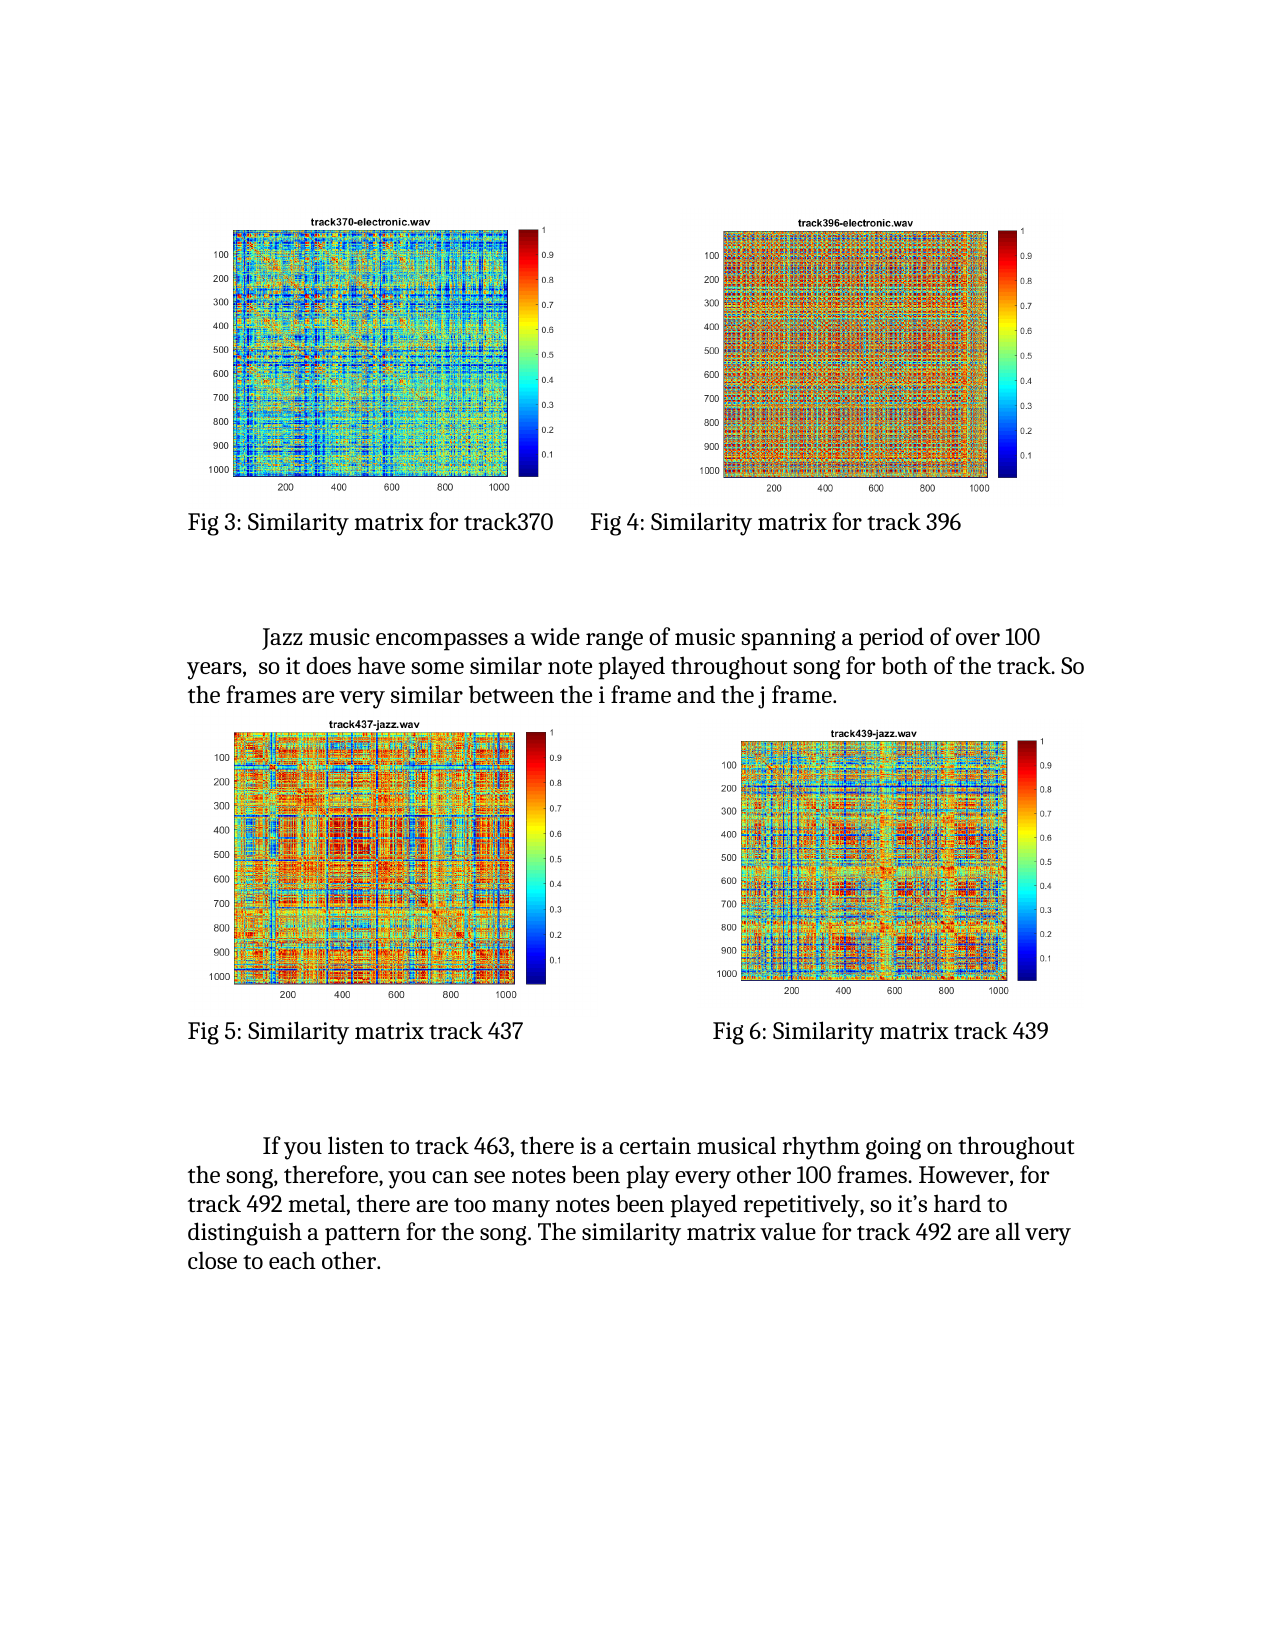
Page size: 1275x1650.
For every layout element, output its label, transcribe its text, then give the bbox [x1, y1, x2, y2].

text Jazz music encompasses a wide range of music spanning a period of over 100 years, so it does have some similar note played throughout song for both of the track. So the frames are very similar between the i frame and the j frame. [187, 623, 1087, 709]
text Fig 3: Similarity matrix for track370 Fig 4: Similarity matrix for track 396 [187, 508, 1087, 537]
picture [187, 709, 598, 1017]
text If you listen to track 463, there is a certain musical rhythm going on throughout the song, therefore, you can see notes been play every other 100 frames. However, for track 492 metal, there are too many notes been played repetitively, so it’s hard to distinguish a pattern for the song. The similarity matrix value for track 492 are all very close to each other. [187, 1132, 1087, 1276]
text Fig 5: Similarity matrix track 437 Fig 6: Similarity matrix track 439 [187, 1017, 1087, 1046]
picture [187, 207, 589, 509]
picture [696, 719, 1084, 1007]
picture [679, 208, 1064, 506]
